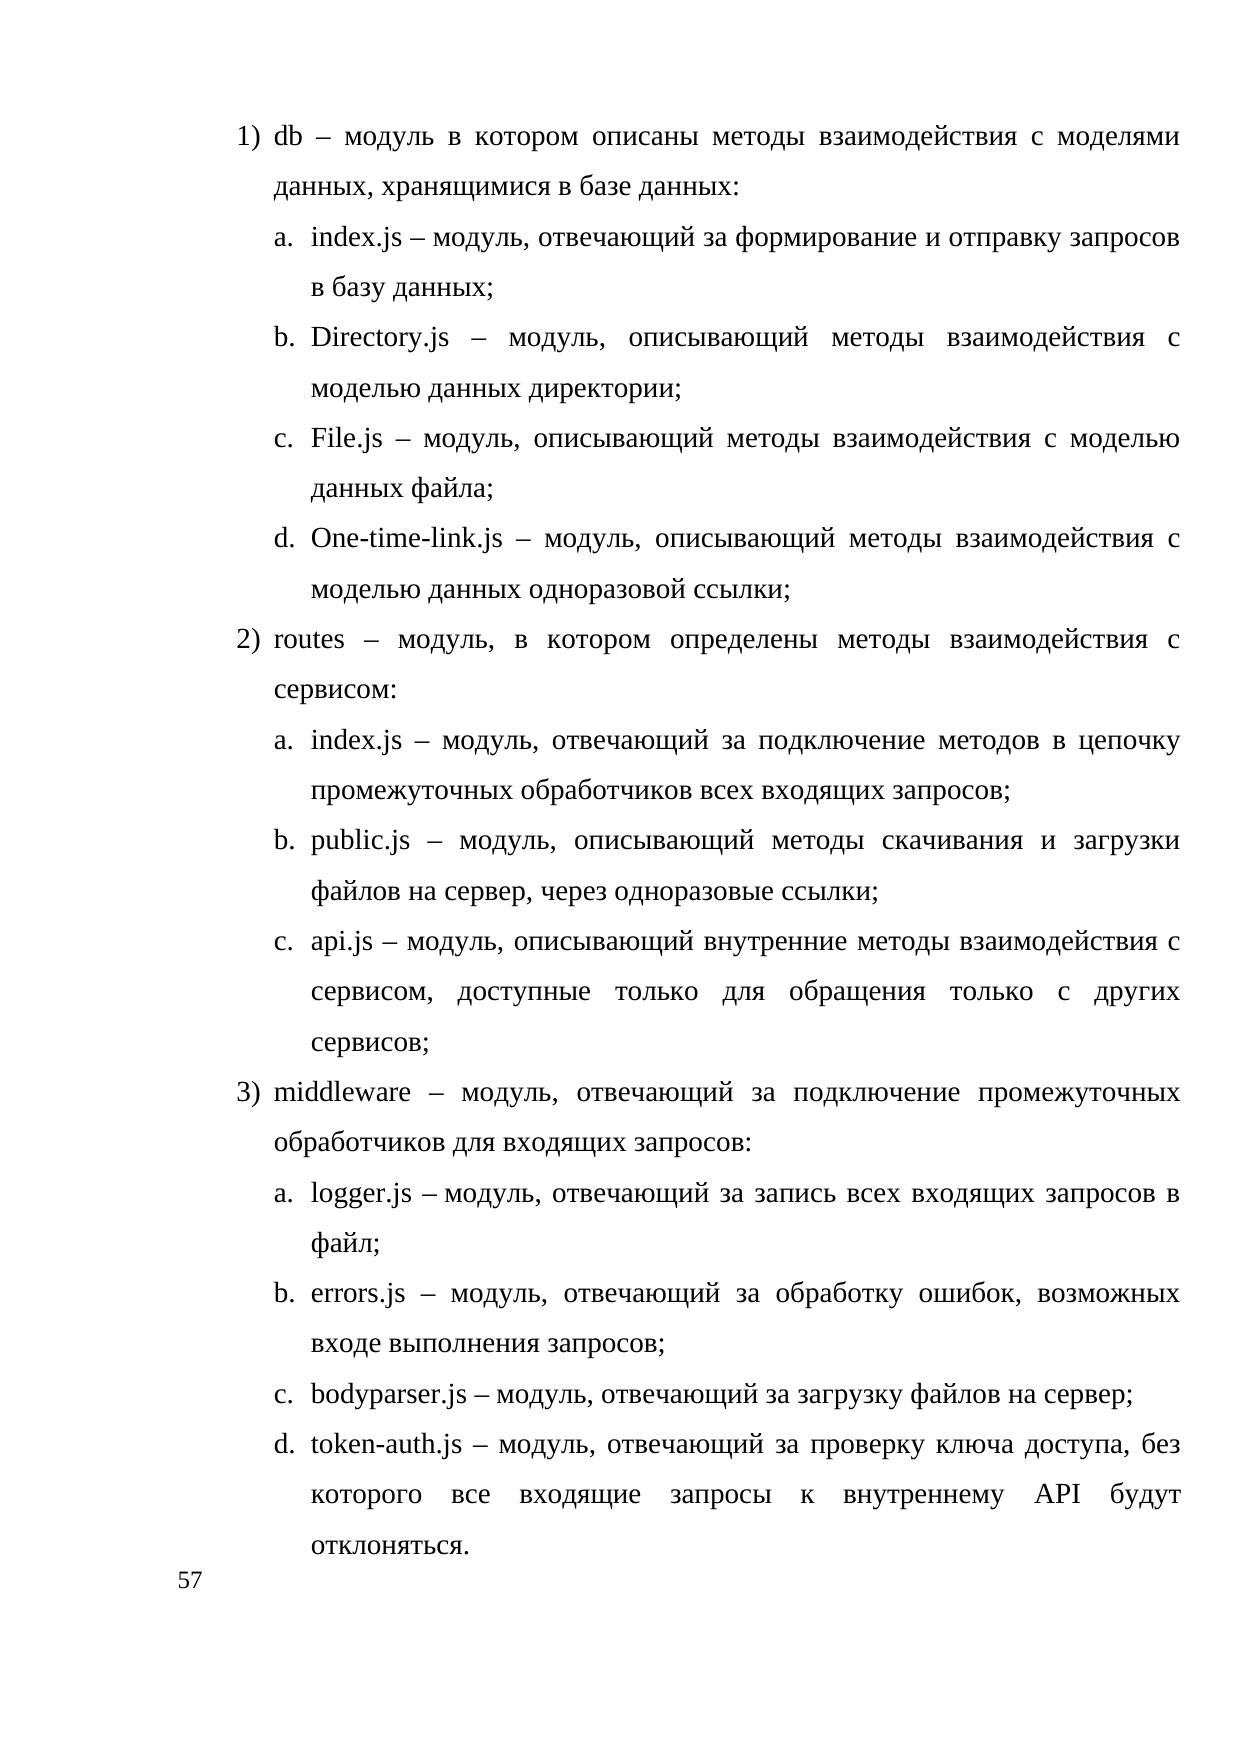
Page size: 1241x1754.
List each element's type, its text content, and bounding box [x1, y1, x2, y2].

list middleware – модуль, отвечающий за подключение промежуточных обработчиков для входящих запросов: [236, 1074, 1181, 1158]
list index.js – модуль, отвечающий за формирование и отправку запросов в базу данных; [273, 219, 1181, 303]
list File.js – модуль, описывающий методы взаимодействия с моделью данных файла; [273, 420, 1181, 504]
list bodyparser.js – модуль, отвечающий за загрузку файлов на сервер; [273, 1376, 1181, 1409]
list token-auth.js – модуль, отвечающий за проверку ключа доступа, без которого все входящие запросы к внутреннему API будут отклоняться. [273, 1426, 1181, 1560]
list index.js – модуль, отвечающий за подключение методов в цепочку промежуточных обработчиков всех входящих запросов; [273, 722, 1181, 806]
list public.js – модуль, описывающий методы скачивания и загрузки файлов на сервер, через одноразовые ссылки; [273, 822, 1181, 906]
list logger.js – модуль, отвечающий за запись всех входящих запросов в файл; [273, 1175, 1181, 1258]
list api.js – модуль, описывающий внутренние методы взаимодействия с сервисом, доступные только для обращения только с других сервисов; [273, 923, 1181, 1057]
list Directory.js – модуль, описывающий методы взаимодействия с моделью данных директории; [273, 319, 1181, 403]
list One-time-link.js – модуль, описывающий методы взаимодействия с моделью данных одноразовой ссылки; [273, 521, 1181, 604]
list errors.js – модуль, отвечающий за обработку ошибок, возможных входе выполнения запросов; [273, 1275, 1181, 1359]
list routes – модуль, в котором определены методы взаимодействия с сервисом: [236, 621, 1181, 705]
list db – модуль в котором описаны методы взаимодействия с моделями данных, хранящимися в базе данных: [236, 118, 1181, 202]
